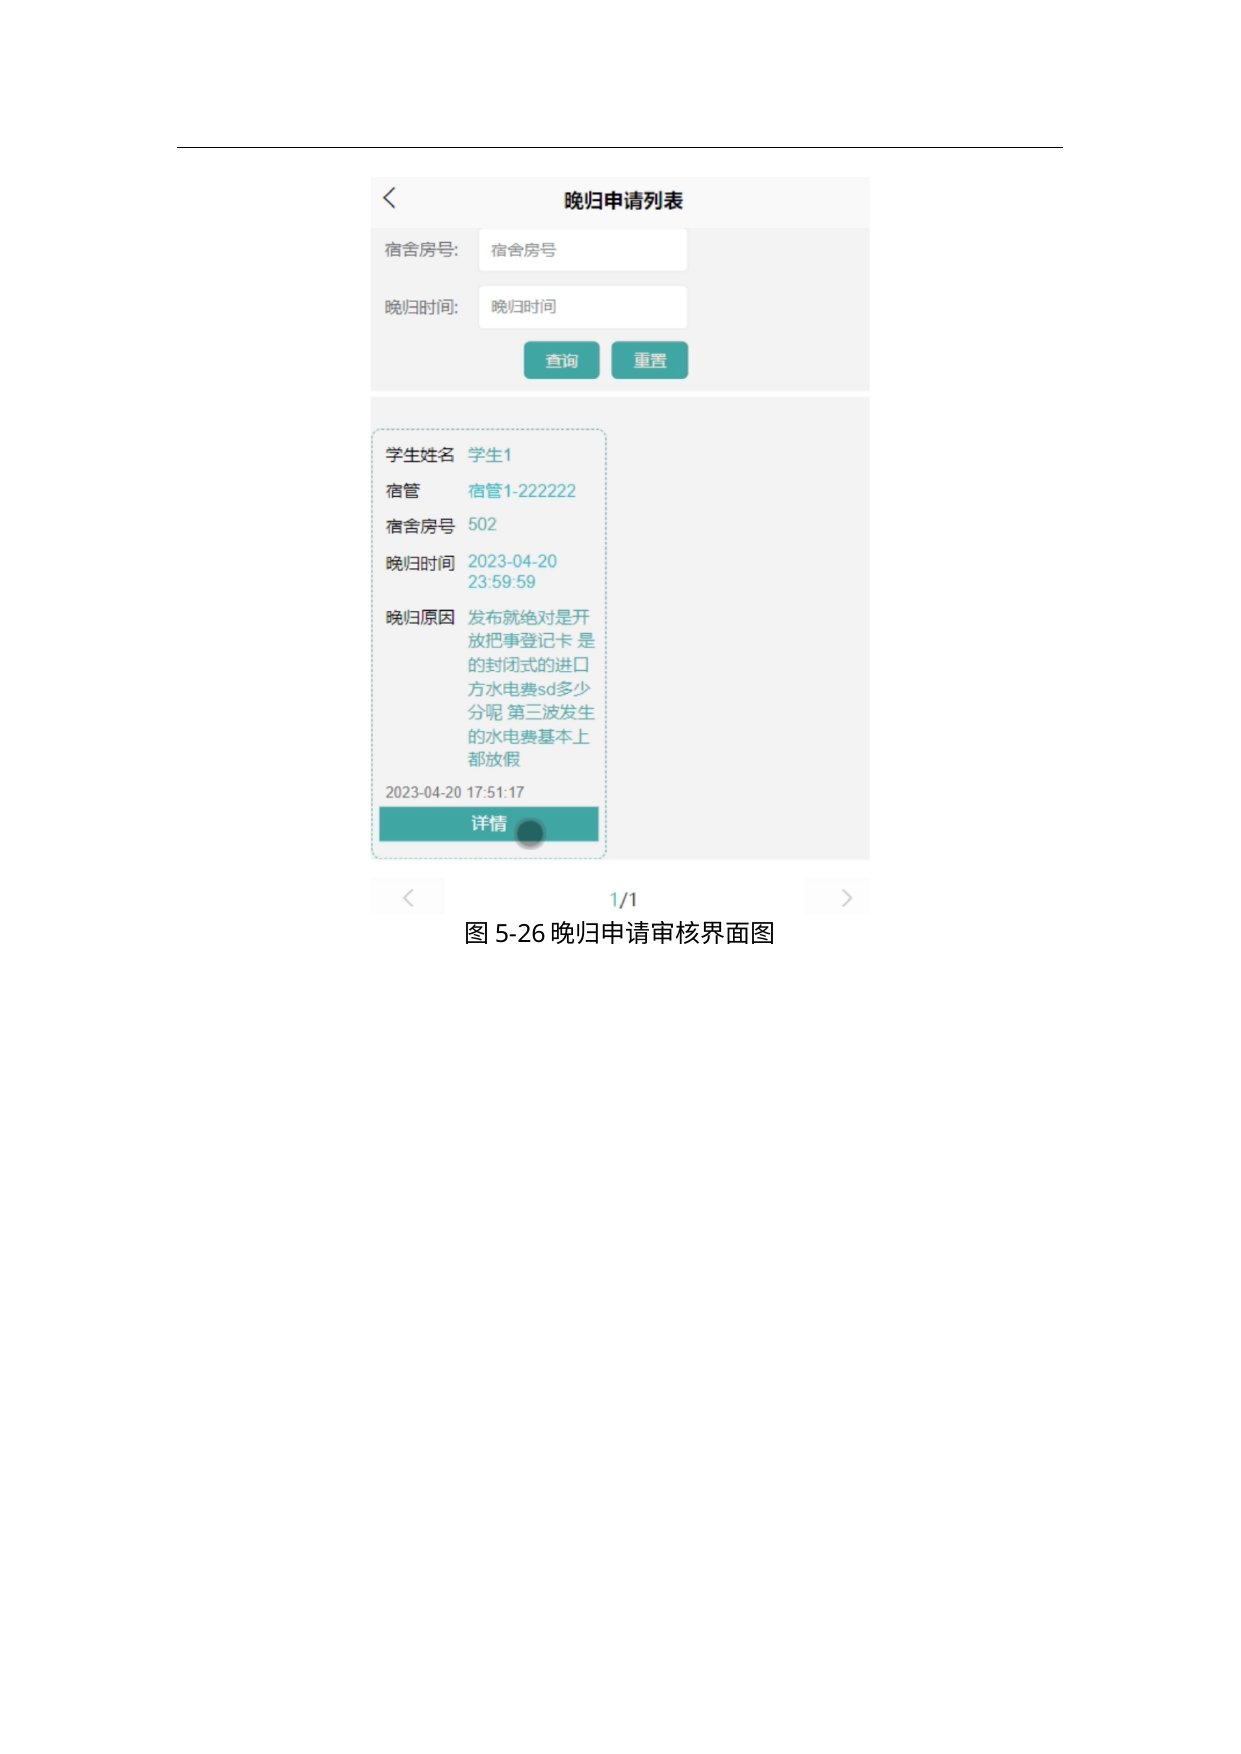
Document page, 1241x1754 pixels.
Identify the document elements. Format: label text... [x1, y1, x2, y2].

picture [370, 177, 870, 914]
text 图5-26晚归申请审核界面图 [177, 914, 1063, 950]
